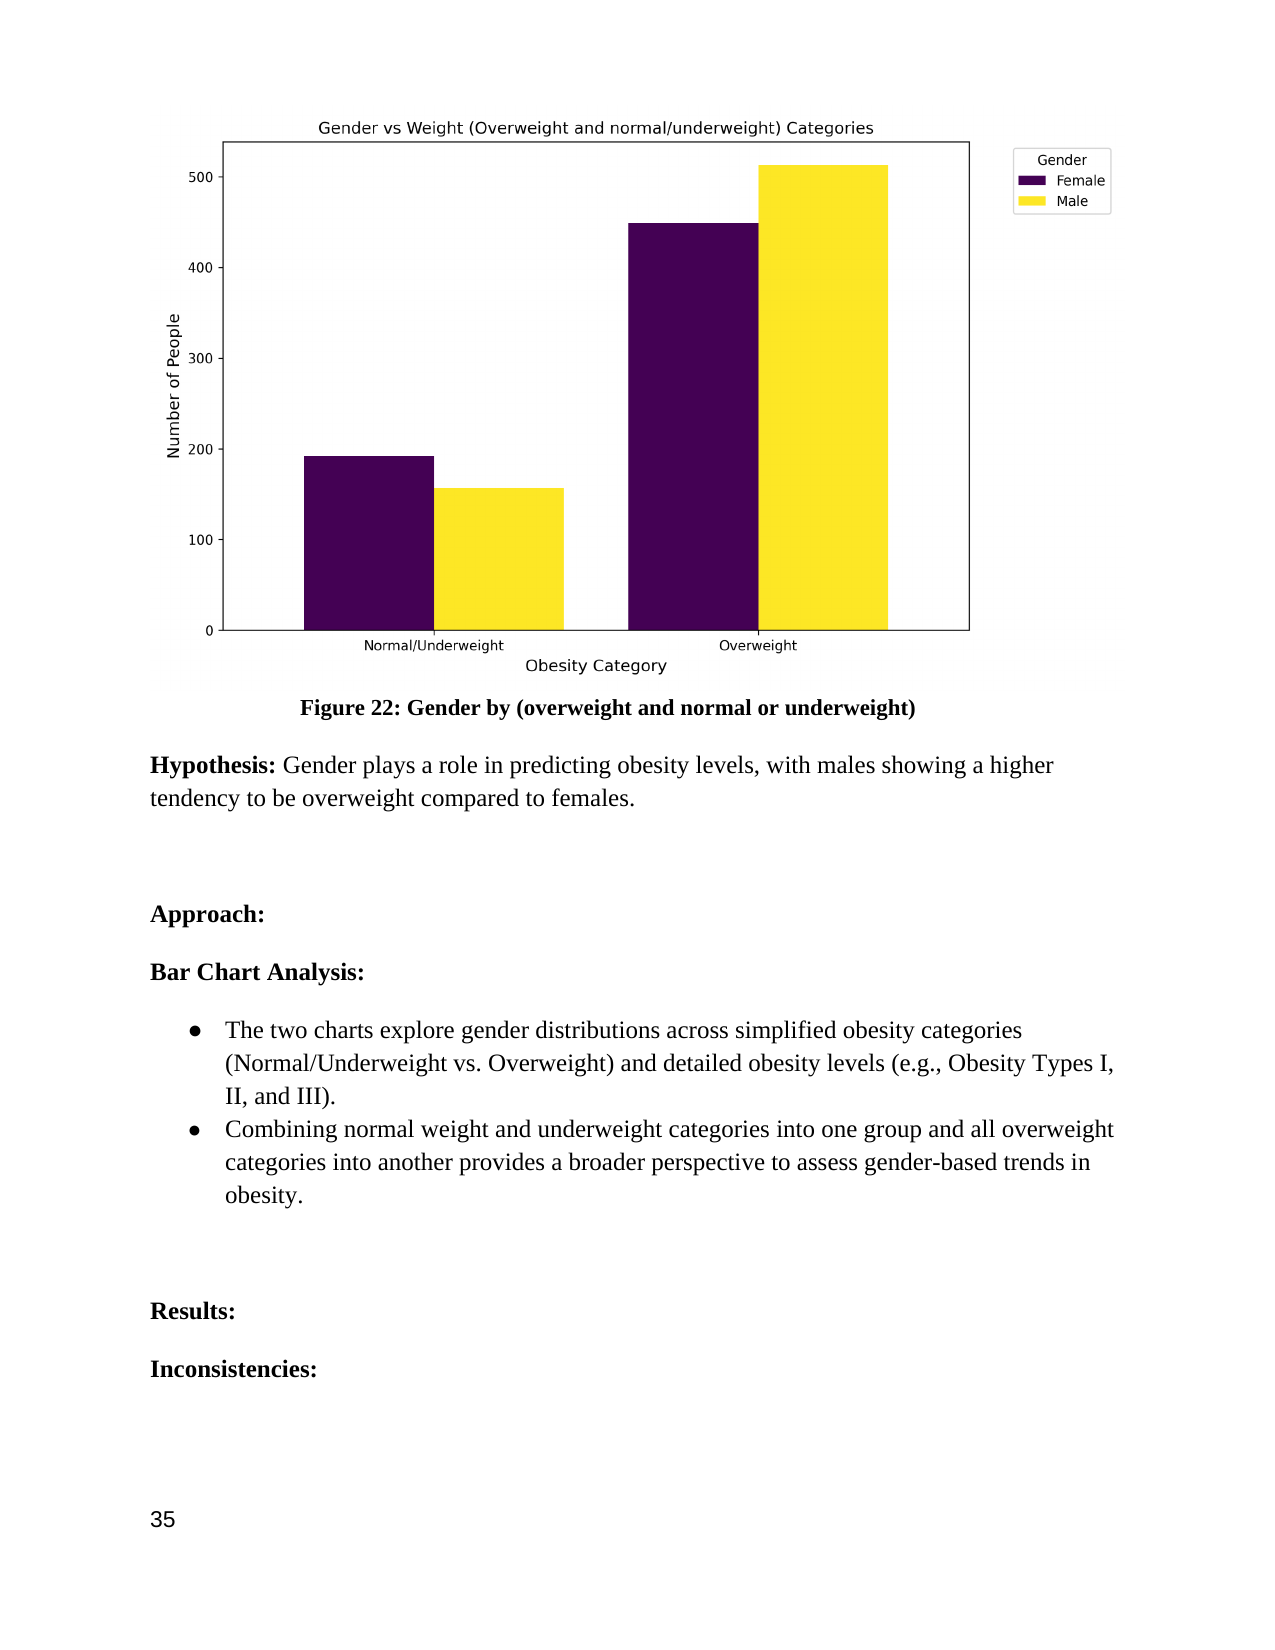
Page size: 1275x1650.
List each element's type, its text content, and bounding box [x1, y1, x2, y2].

text Figure 22: Gender by (overweight and normal or underweight) [150, 694, 1125, 721]
list Combining normal weight and underweight categories into one group and all overweight categories into another provides a broader perspective to assess gender-based trends in obesity. [187, 1114, 1125, 1209]
text Results: [150, 1296, 1125, 1325]
text Hypothesis: Gender plays a role in predicting obesity levels, with males showing a higher tendency to be overweight compared to females. [150, 750, 1125, 811]
text Inconsistencies: [150, 1354, 1125, 1383]
text Approach: [150, 899, 1125, 927]
list The two charts explore gender distributions across simplified obesity categories (Normal/Underweight vs. Overweight) and detailed obesity levels (e.g., Obesity Types I, II, and III). [187, 1015, 1125, 1109]
picture [150, 105, 1125, 691]
text Bar Chart Analysis: [150, 957, 1125, 986]
